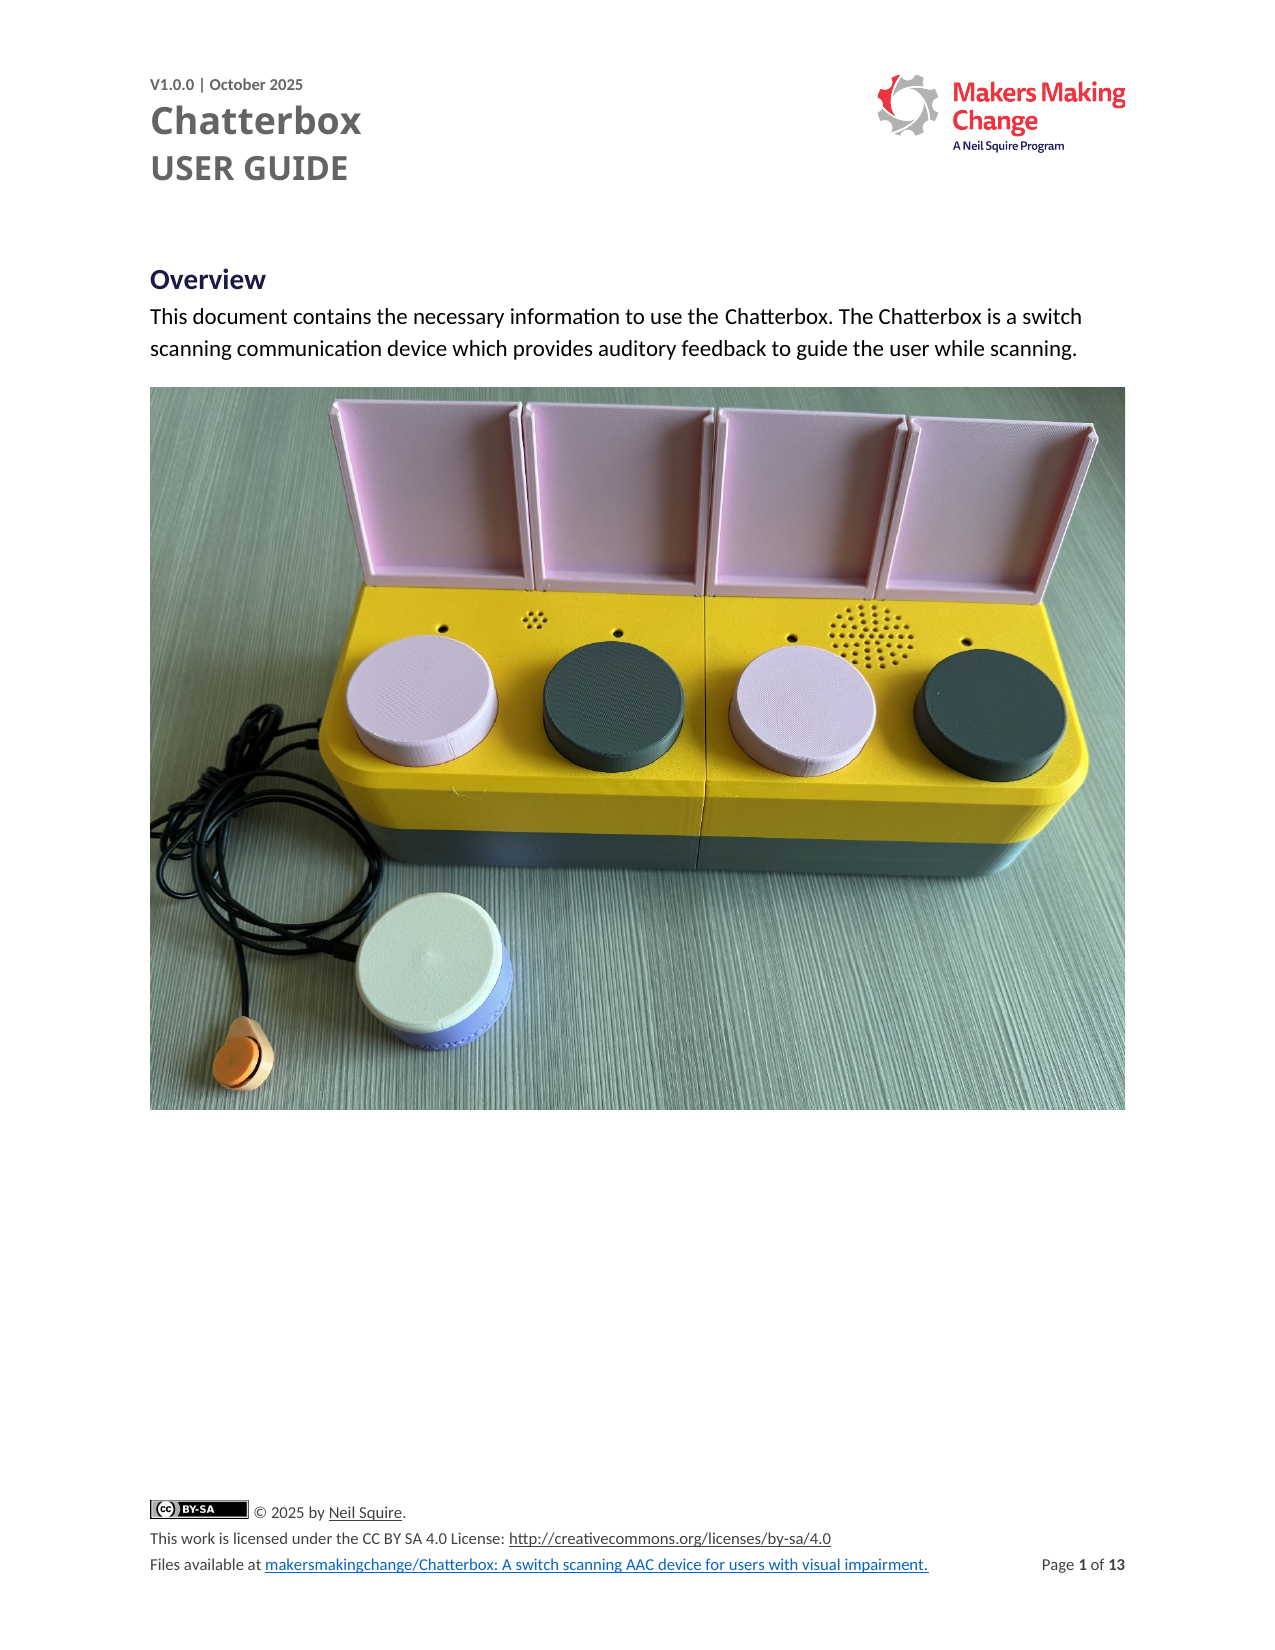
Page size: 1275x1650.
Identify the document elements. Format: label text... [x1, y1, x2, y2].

picture [877, 75, 1125, 153]
picture [150, 1500, 249, 1519]
subtitle Overview [150, 261, 1125, 296]
text This document contains the necessary information to use the Chatterbox. The Chatterbox is a switch scanning communication device which provides auditory feedback to guide the user while scanning. [150, 302, 1125, 362]
picture [150, 387, 1125, 1110]
